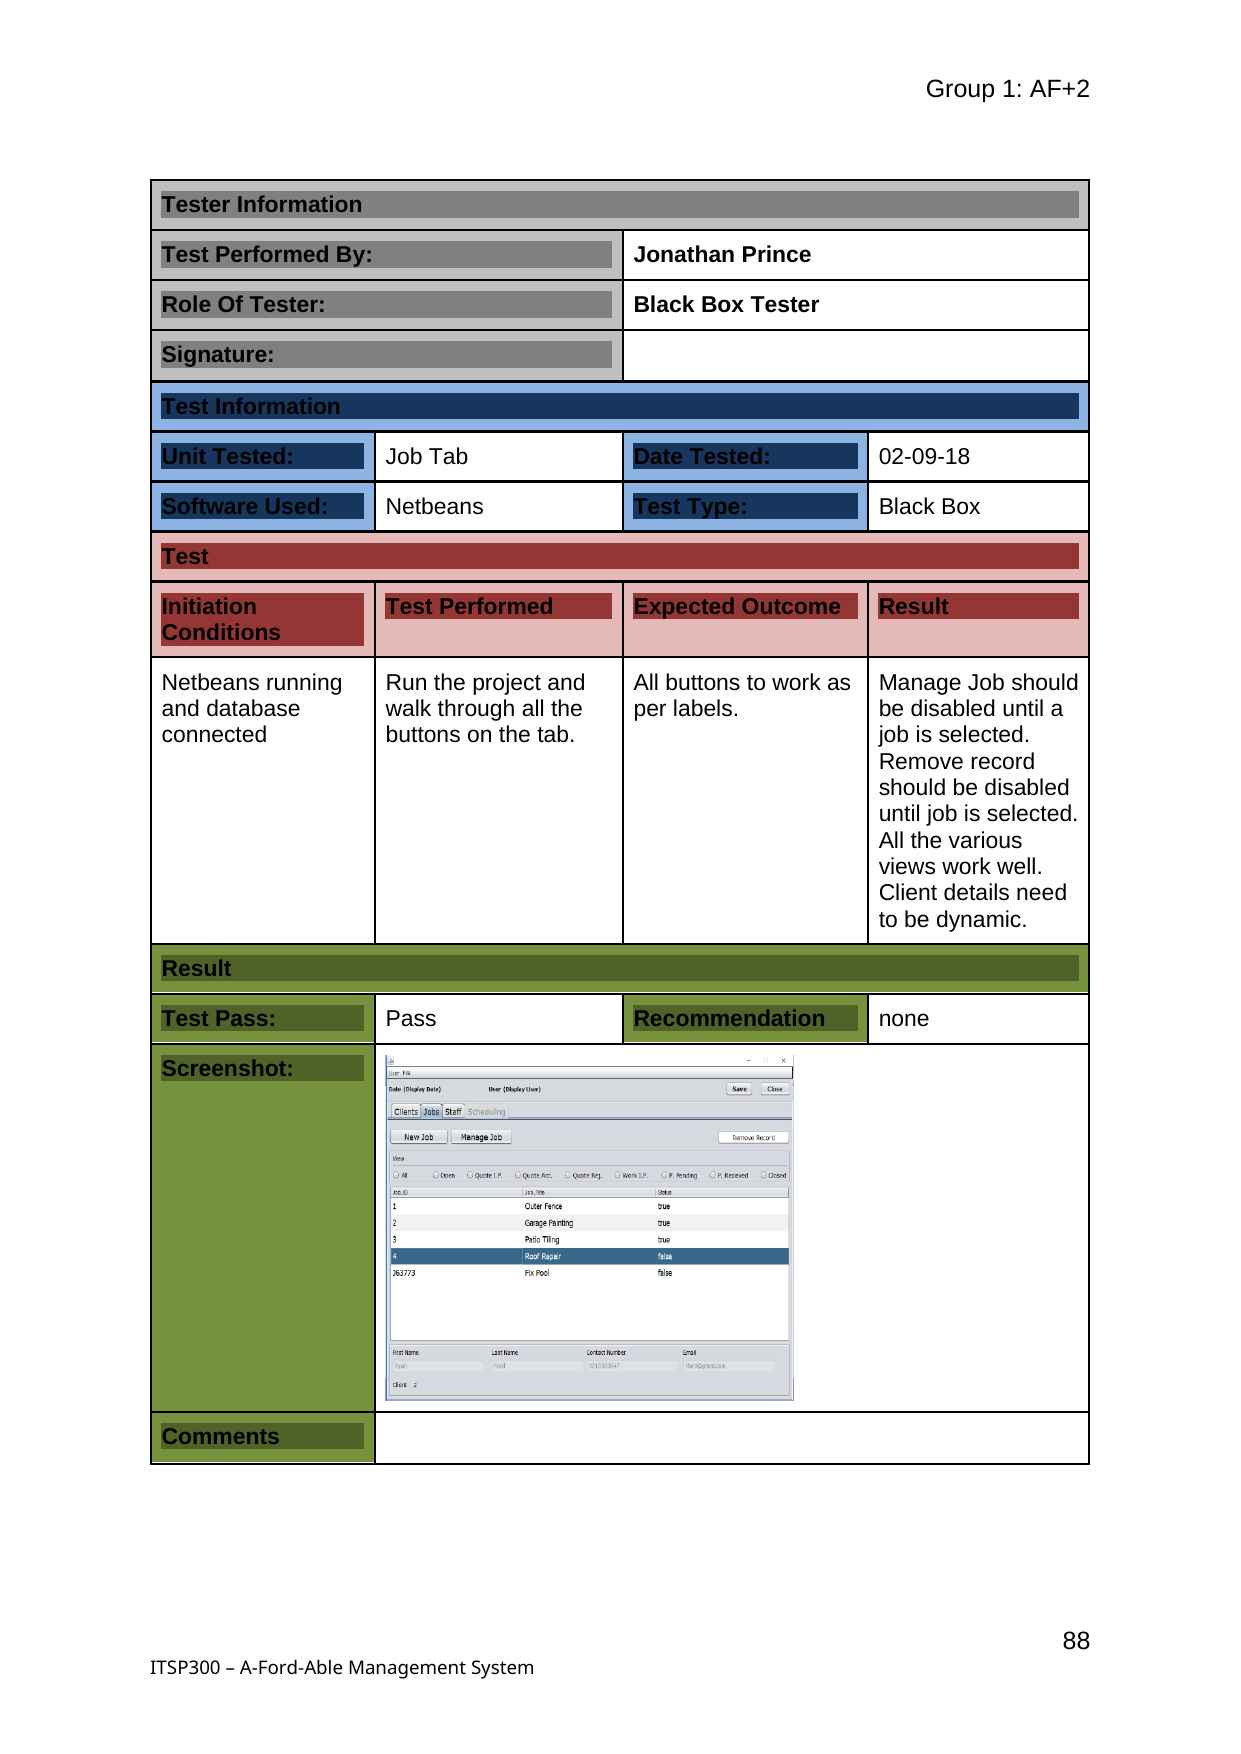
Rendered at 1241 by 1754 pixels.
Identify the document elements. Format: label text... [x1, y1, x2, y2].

table_cell Manage Job should be disabled until a job is selected. Remove record should be disabled until job is selected. All the various views work well. Client details need to be dynamic. [869, 658, 1088, 942]
table_cell Expected Outcome [624, 583, 867, 656]
table_cell Test [152, 533, 1088, 580]
table_cell Black Box Tester [624, 281, 1088, 329]
picture [385, 1055, 794, 1401]
table_cell Result [869, 583, 1088, 656]
table_header Tester Information [152, 181, 1088, 229]
table_cell All buttons to work as per labels. [624, 658, 867, 942]
table_cell none [869, 995, 1088, 1042]
table_cell Test Pass: [152, 995, 374, 1042]
table_cell Run the project and walk through all the buttons on the tab. [376, 658, 622, 942]
table_cell Job Tab [376, 433, 622, 480]
table_cell Unit Tested: [152, 433, 374, 480]
table_cell Jonathan Prince [624, 231, 1088, 279]
table_cell Software Used: [152, 483, 374, 530]
table_cell Result [152, 945, 1088, 992]
table_cell Pass [376, 995, 622, 1042]
table_cell Test Type: [624, 483, 867, 530]
table_cell [624, 331, 1088, 380]
table_cell Netbeans [376, 483, 622, 530]
table_cell Screenshot: [152, 1045, 374, 1411]
table_cell Initiation Conditions [152, 583, 374, 656]
table_cell [376, 1413, 1088, 1462]
table_cell Black Box [869, 483, 1088, 530]
table_cell Signature: [152, 331, 622, 380]
table_cell Test Performed [376, 583, 622, 656]
table_cell 02-09-18 [869, 433, 1088, 480]
table_cell Recommendation [624, 995, 867, 1042]
table_cell Netbeans running and database connected [152, 658, 374, 942]
table_cell [376, 1045, 1088, 1411]
table_cell Test Information [152, 383, 1088, 430]
table_cell Date Tested: [624, 433, 867, 480]
table_cell Comments [152, 1413, 374, 1462]
table_cell Test Performed By: [152, 231, 622, 279]
table_cell Role Of Tester: [152, 281, 622, 329]
